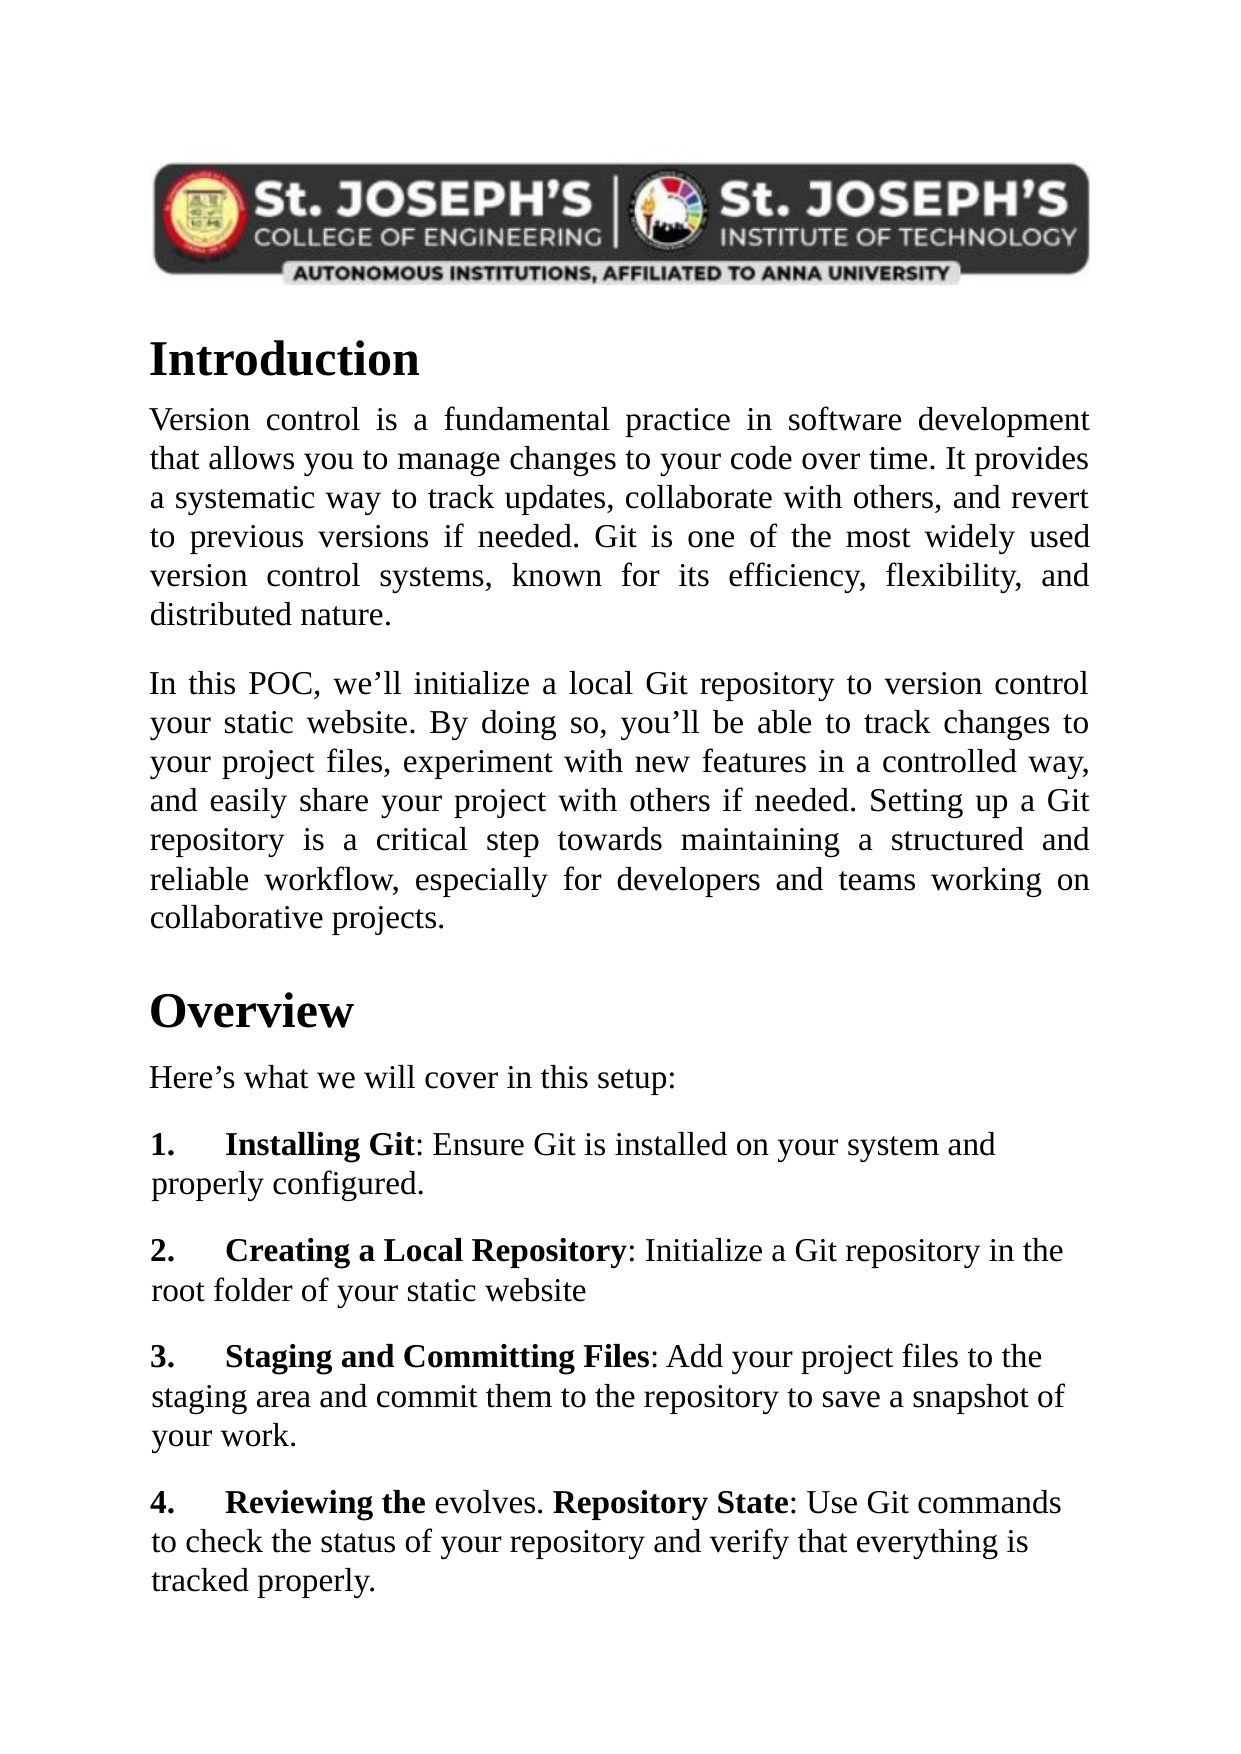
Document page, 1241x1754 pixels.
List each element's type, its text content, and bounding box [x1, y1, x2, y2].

picture [150, 150, 1091, 285]
subtitle Overview [148, 981, 1172, 1038]
subtitle Introduction [148, 329, 1172, 386]
text In this POC, we’ll initialize a local Git repository to version control your static website. By doing so, you’ll be able to track changes to your project files, experiment with new features in a controlled way, and easily share your project with others if needed. Setting up a Git repository is a critical step towards maintaining a structured and reliable workflow, especially for developers and teams working on collaborative projects. [148, 663, 1091, 936]
text Version control is a fundamental practice in software development that allows you to manage changes to your code over time. It provides a systematic way to track updates, collaborate with others, and revert to previous versions if needed. Git is one of the most widely used version control systems, known for its efficiency, flexibility, and distributed nature. [148, 399, 1091, 633]
text Here’s what we will cover in this setup: [148, 1057, 1093, 1096]
list Creating a Local Repository: Initialize a Git repository in the root folder of your static website [150, 1230, 1093, 1308]
list Staging and Committing Files: Add your project files to the staging area and commit them to the repository to save a snapshot of your work. [150, 1337, 1093, 1454]
list Installing Git: Ensure Git is installed on your system and properly configured. [150, 1124, 1093, 1202]
list Reviewing the evolves. Repository State: Use Git commands to check the status of your repository and verify that everything is tracked properly. [150, 1482, 1093, 1599]
